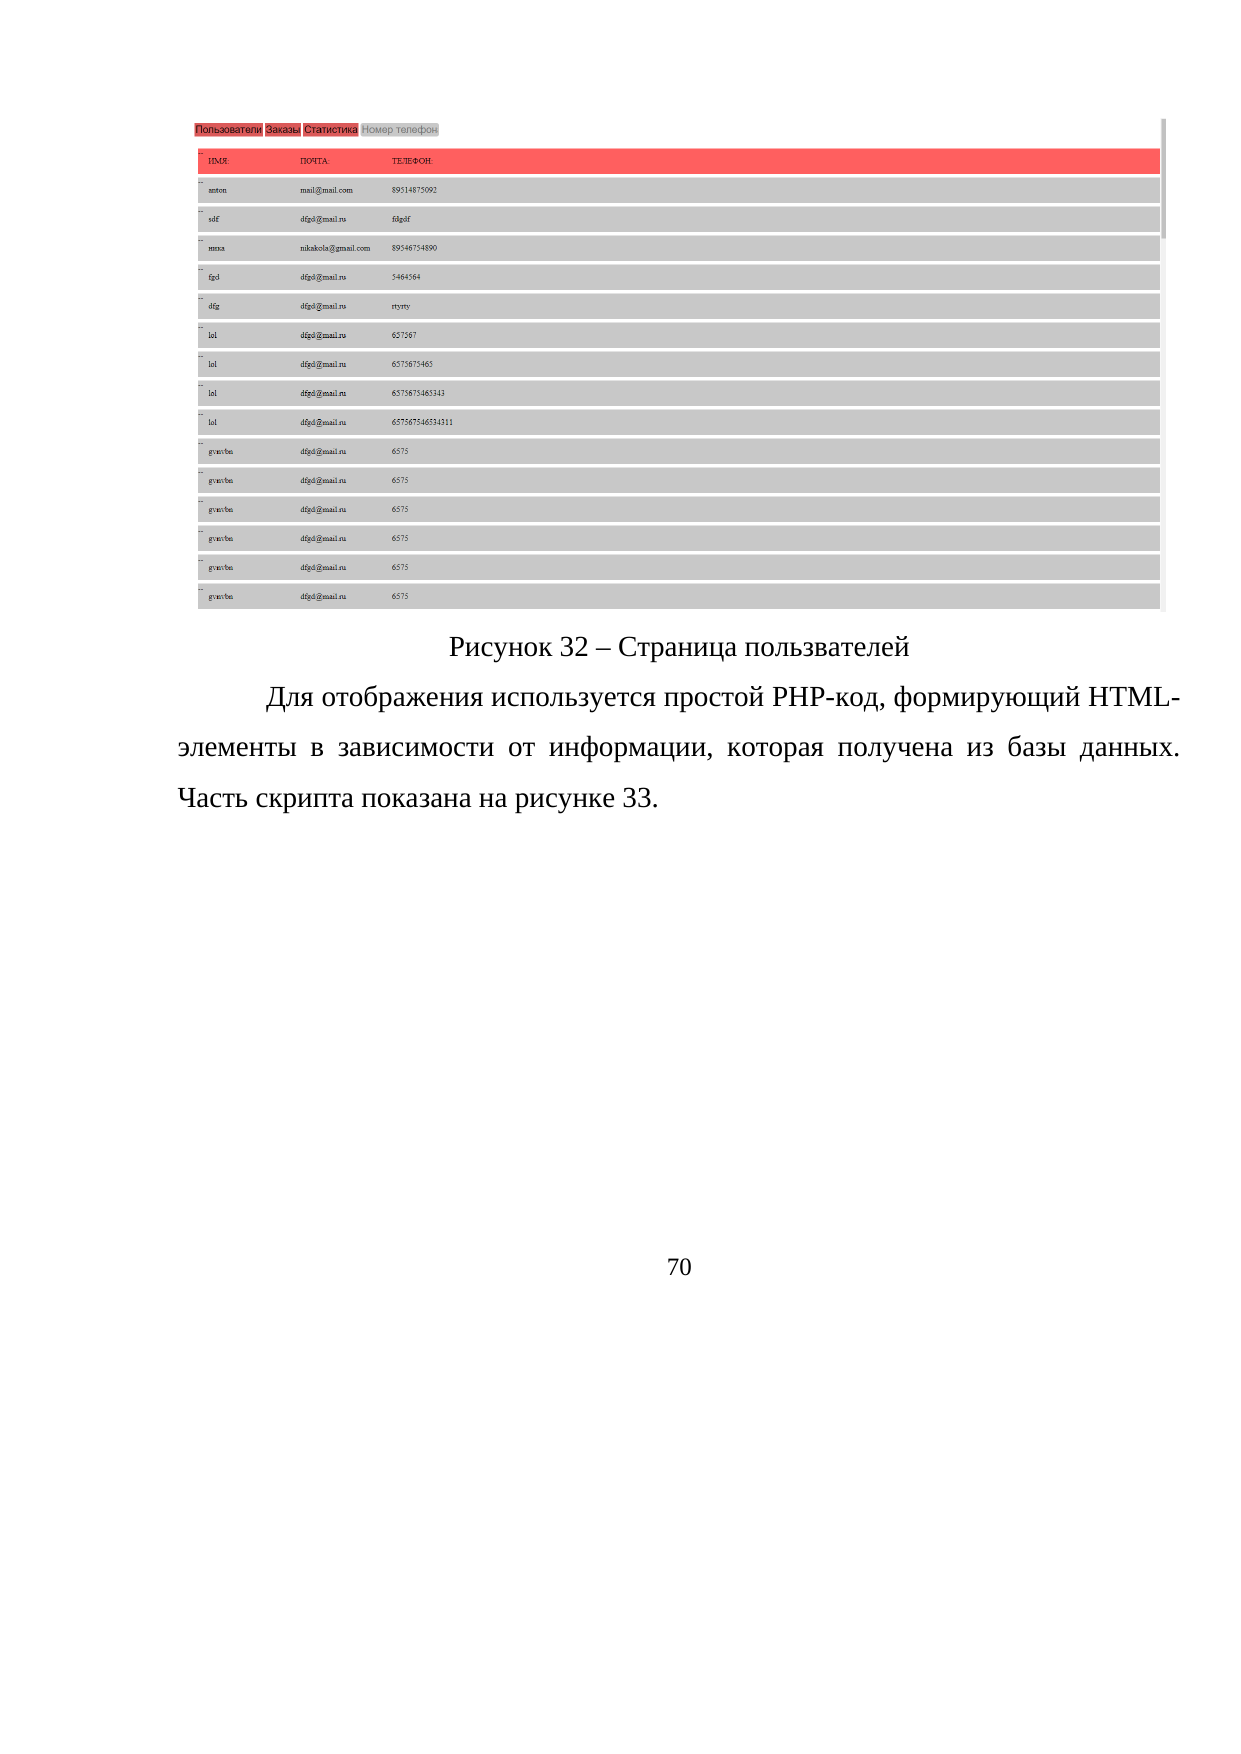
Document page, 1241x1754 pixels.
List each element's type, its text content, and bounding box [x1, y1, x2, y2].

text Для отображения используется простой PHP-код, формирующий HTML-элементы в зависимости от информации, которая получена из базы данных. Часть скрипта показана на рисунке 33. [177, 679, 1181, 813]
picture [192, 118, 1166, 612]
text Рисунок 32 – Страница пользвателей [177, 629, 1181, 662]
